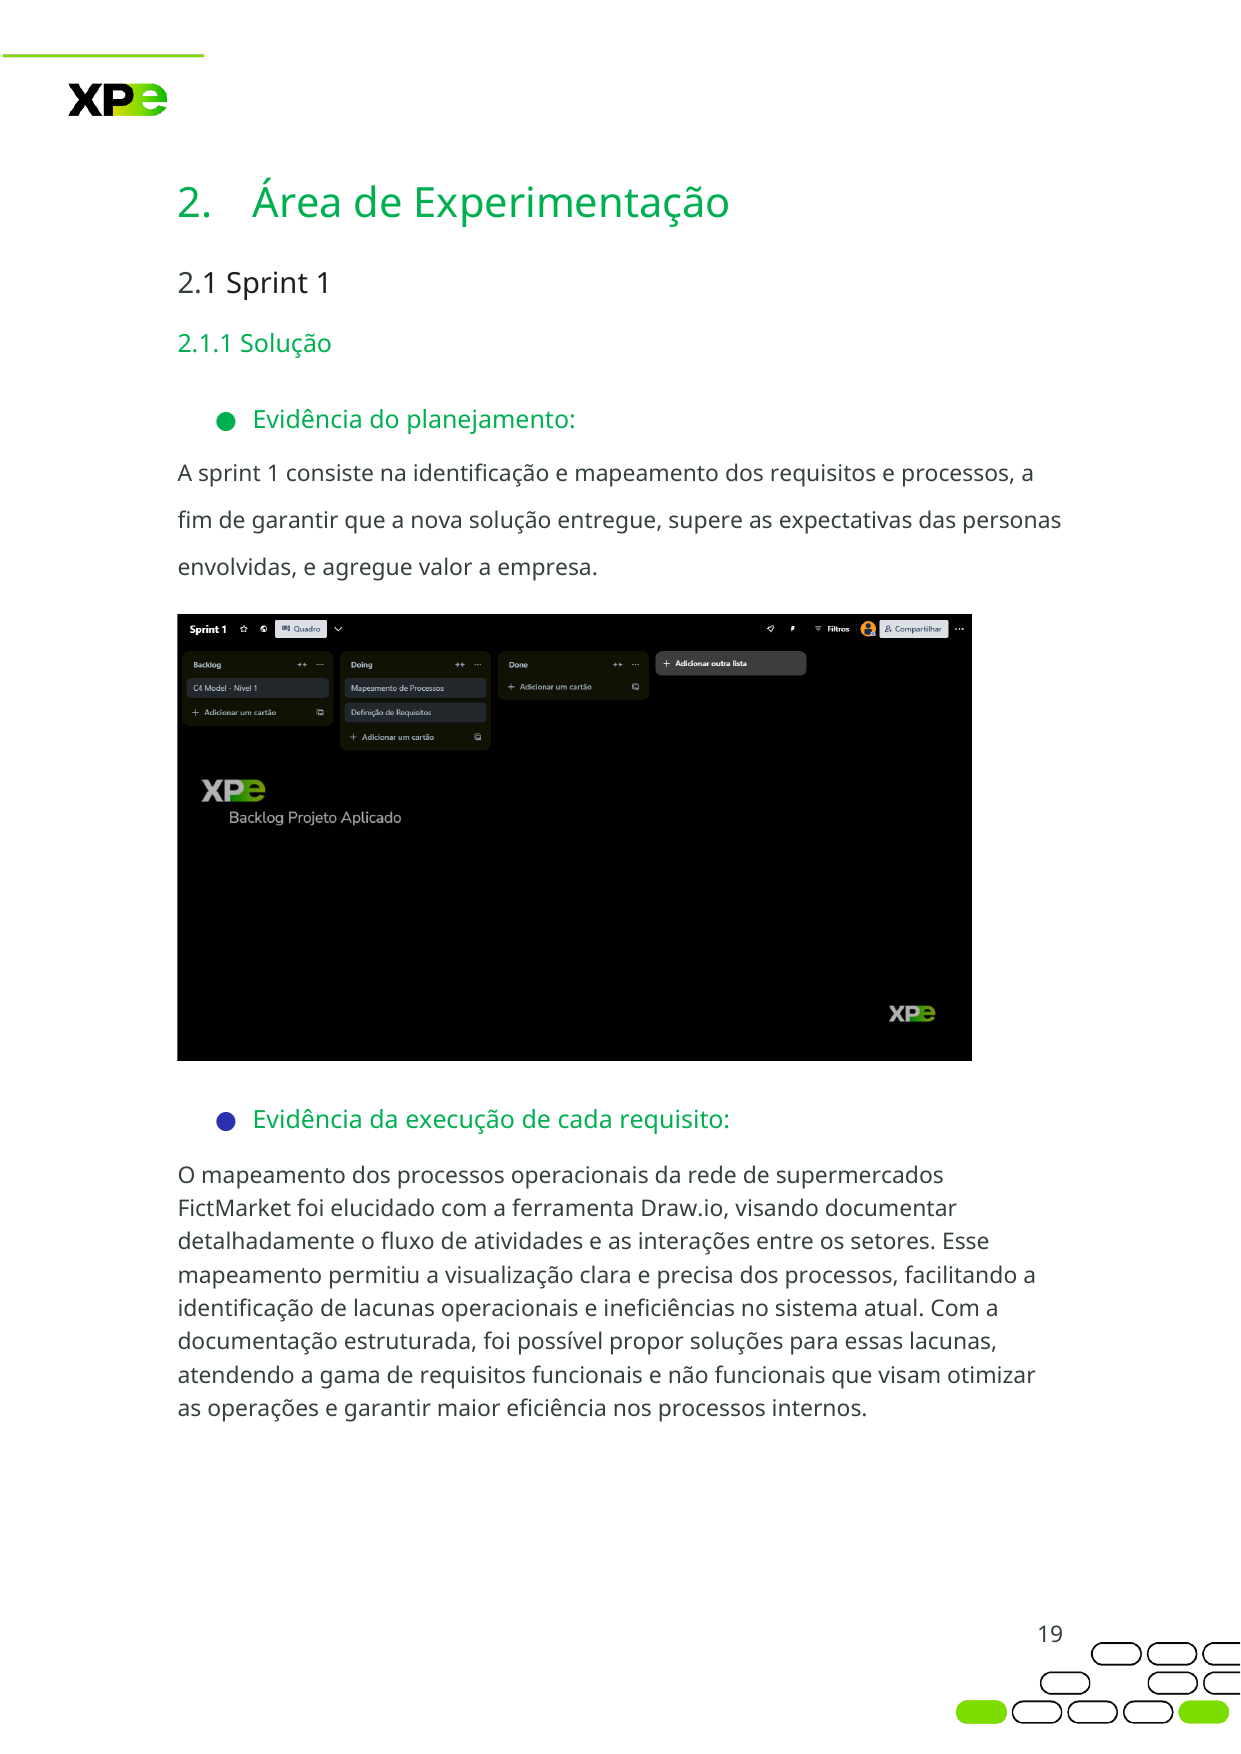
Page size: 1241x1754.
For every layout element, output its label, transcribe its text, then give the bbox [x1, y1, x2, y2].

subtitle Evidência do planejamento: [215, 402, 1063, 436]
subtitle 2.1.1 Solução [177, 326, 1063, 359]
picture [955, 1642, 1241, 1724]
subtitle Evidência da execução de cada requisito: [215, 1101, 1063, 1135]
picture [177, 614, 972, 1061]
text A sprint 1 consiste na identificação e mapeamento dos requisitos e processos, a fim de garantir que a nova solução entregue, supere as expectativas das personas envolvidas, e agregue valor a empresa. [177, 457, 1063, 582]
text O mapeamento dos processos operacionais da rede de supermercados FictMarket foi elucidado com a ferramenta Draw.io, visando documentar detalhadamente o fluxo de atividades e as interações entre os setores. Esse mapeamento permitiu a visualização clara e precisa dos processos, facilitando a identificação de lacunas operacionais e ineficiências no sistema atual. Com a documentação estruturada, foi possível propor soluções para essas lacunas, atendendo a gama de requisitos funcionais e não funcionais que visam otimizar as operações e garantir maior eficiência nos processos internos. [177, 1156, 1063, 1423]
subtitle 2.1 Sprint 1 [177, 262, 1063, 302]
subtitle 2. Área de Experimentação [177, 173, 1063, 229]
picture [2, 51, 205, 148]
